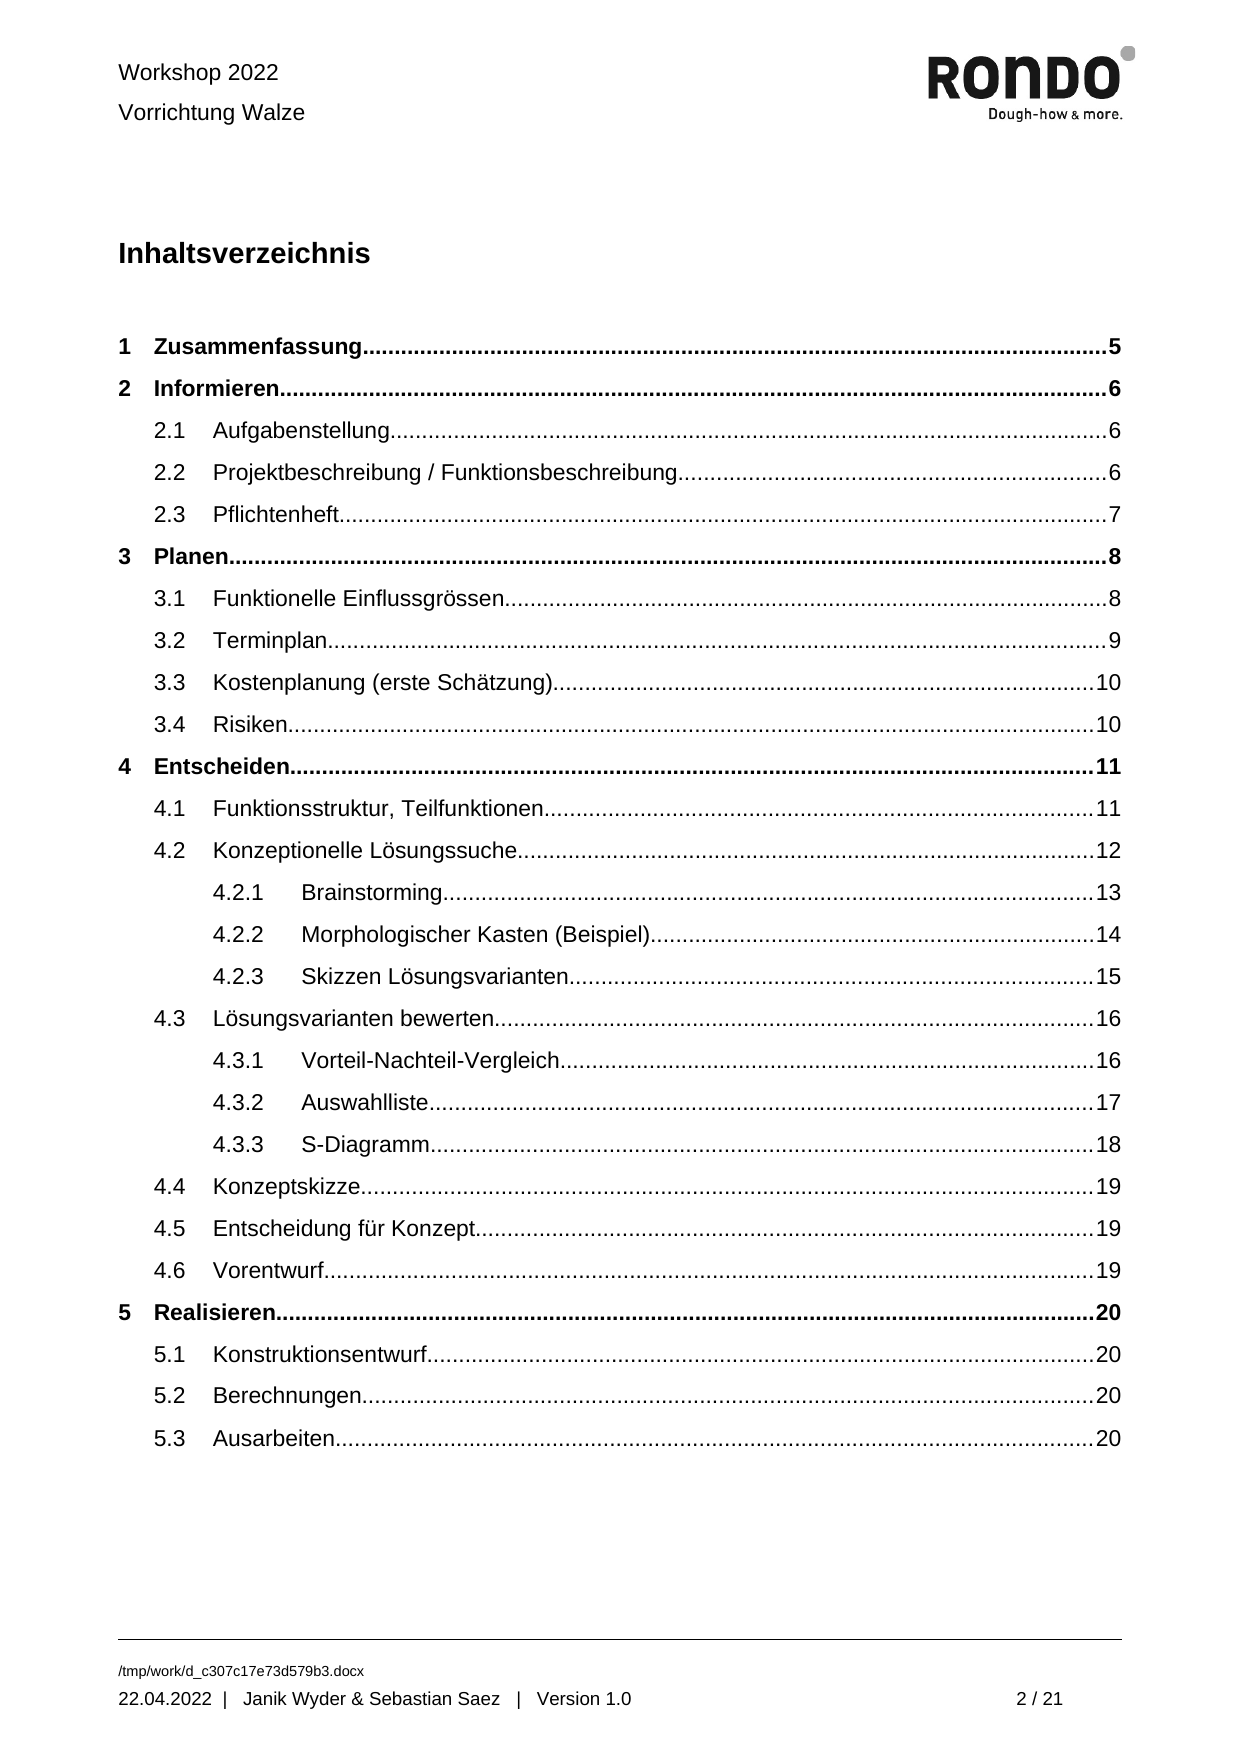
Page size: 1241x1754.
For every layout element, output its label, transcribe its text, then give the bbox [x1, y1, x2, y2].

picture [928, 46, 1136, 122]
text Inhaltsverzeichnis [118, 236, 1122, 270]
